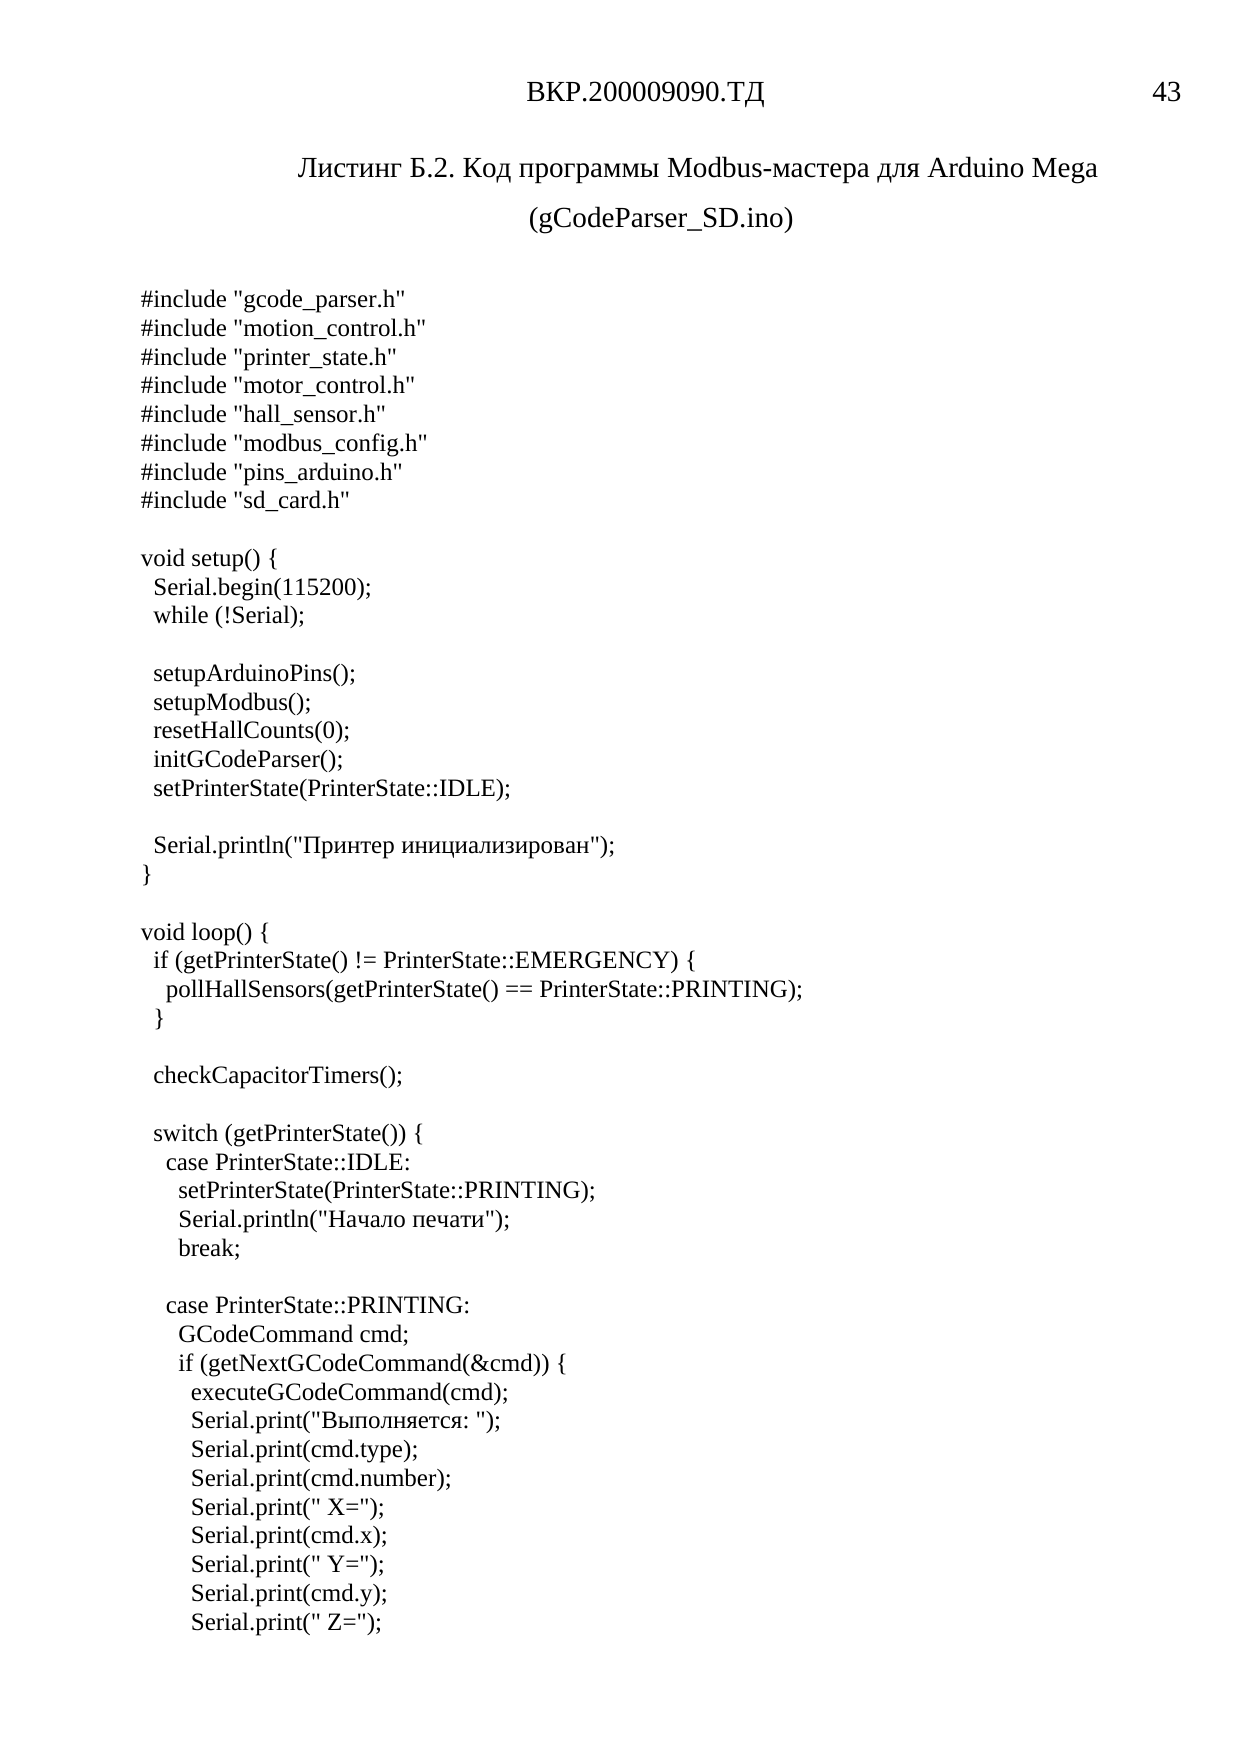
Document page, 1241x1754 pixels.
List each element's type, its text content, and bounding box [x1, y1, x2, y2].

text executeGCodeCommand(cmd); [141, 1377, 1181, 1405]
text GCodeCommand cmd; [141, 1319, 1181, 1348]
text setPrinterState(PrinterState::PRINTING); [141, 1175, 1181, 1204]
text Serial.print(" X="); [141, 1492, 1181, 1520]
text void setup() { [141, 543, 1181, 572]
text checkCapacitorTimers(); [141, 1060, 1181, 1089]
text Serial.begin(115200); [141, 572, 1181, 600]
text } [141, 1003, 1181, 1032]
text pollHallSensors(getPrinterState() == PrinterState::PRINTING); [141, 974, 1181, 1003]
text #include "hall_sensor.h" [141, 399, 1181, 428]
text Serial.println("Начало печати"); [141, 1204, 1181, 1233]
text setPrinterState(PrinterState::IDLE); [141, 773, 1181, 802]
text if (getPrinterState() != PrinterState::EMERGENCY) { [141, 945, 1181, 974]
text Serial.print(cmd.type); [141, 1434, 1181, 1463]
text #include "sd_card.h" [141, 485, 1181, 514]
text Serial.println("Принтер инициализирован"); [141, 830, 1181, 859]
text #include "pins_arduino.h" [141, 457, 1181, 485]
text while (!Serial); [141, 600, 1181, 629]
text setupModbus(); [141, 687, 1181, 715]
text switch (getPrinterState()) { [141, 1118, 1181, 1147]
text Листинг Б.2. Код программы Modbus-мастера для Arduino Mega (gCodeParser_SD.ino) [141, 150, 1181, 234]
text break; [141, 1233, 1181, 1262]
text Serial.print(cmd.y); [141, 1578, 1181, 1607]
text void loop() { [141, 917, 1181, 945]
text case PrinterState::PRINTING: [141, 1290, 1181, 1319]
text } [141, 859, 1181, 888]
text if (getNextGCodeCommand(&cmd)) { [141, 1348, 1181, 1377]
text case PrinterState::IDLE: [141, 1147, 1181, 1175]
text Serial.print(" Z="); [141, 1607, 1181, 1635]
text #include "printer_state.h" [141, 342, 1181, 370]
text Serial.print(cmd.x); [141, 1520, 1181, 1549]
text Serial.print("Выполняется: "); [141, 1405, 1181, 1434]
text #include "motion_control.h" [141, 313, 1181, 342]
text Serial.print(cmd.number); [141, 1463, 1181, 1492]
text initGCodeParser(); [141, 744, 1181, 773]
text Serial.print(" Y="); [141, 1549, 1181, 1578]
text resetHallCounts(0); [141, 715, 1181, 744]
text setupArduinoPins(); [141, 658, 1181, 687]
text #include "motor_control.h" [141, 370, 1181, 399]
text #include "gcode_parser.h" [141, 284, 1181, 313]
text #include "modbus_config.h" [141, 428, 1181, 457]
